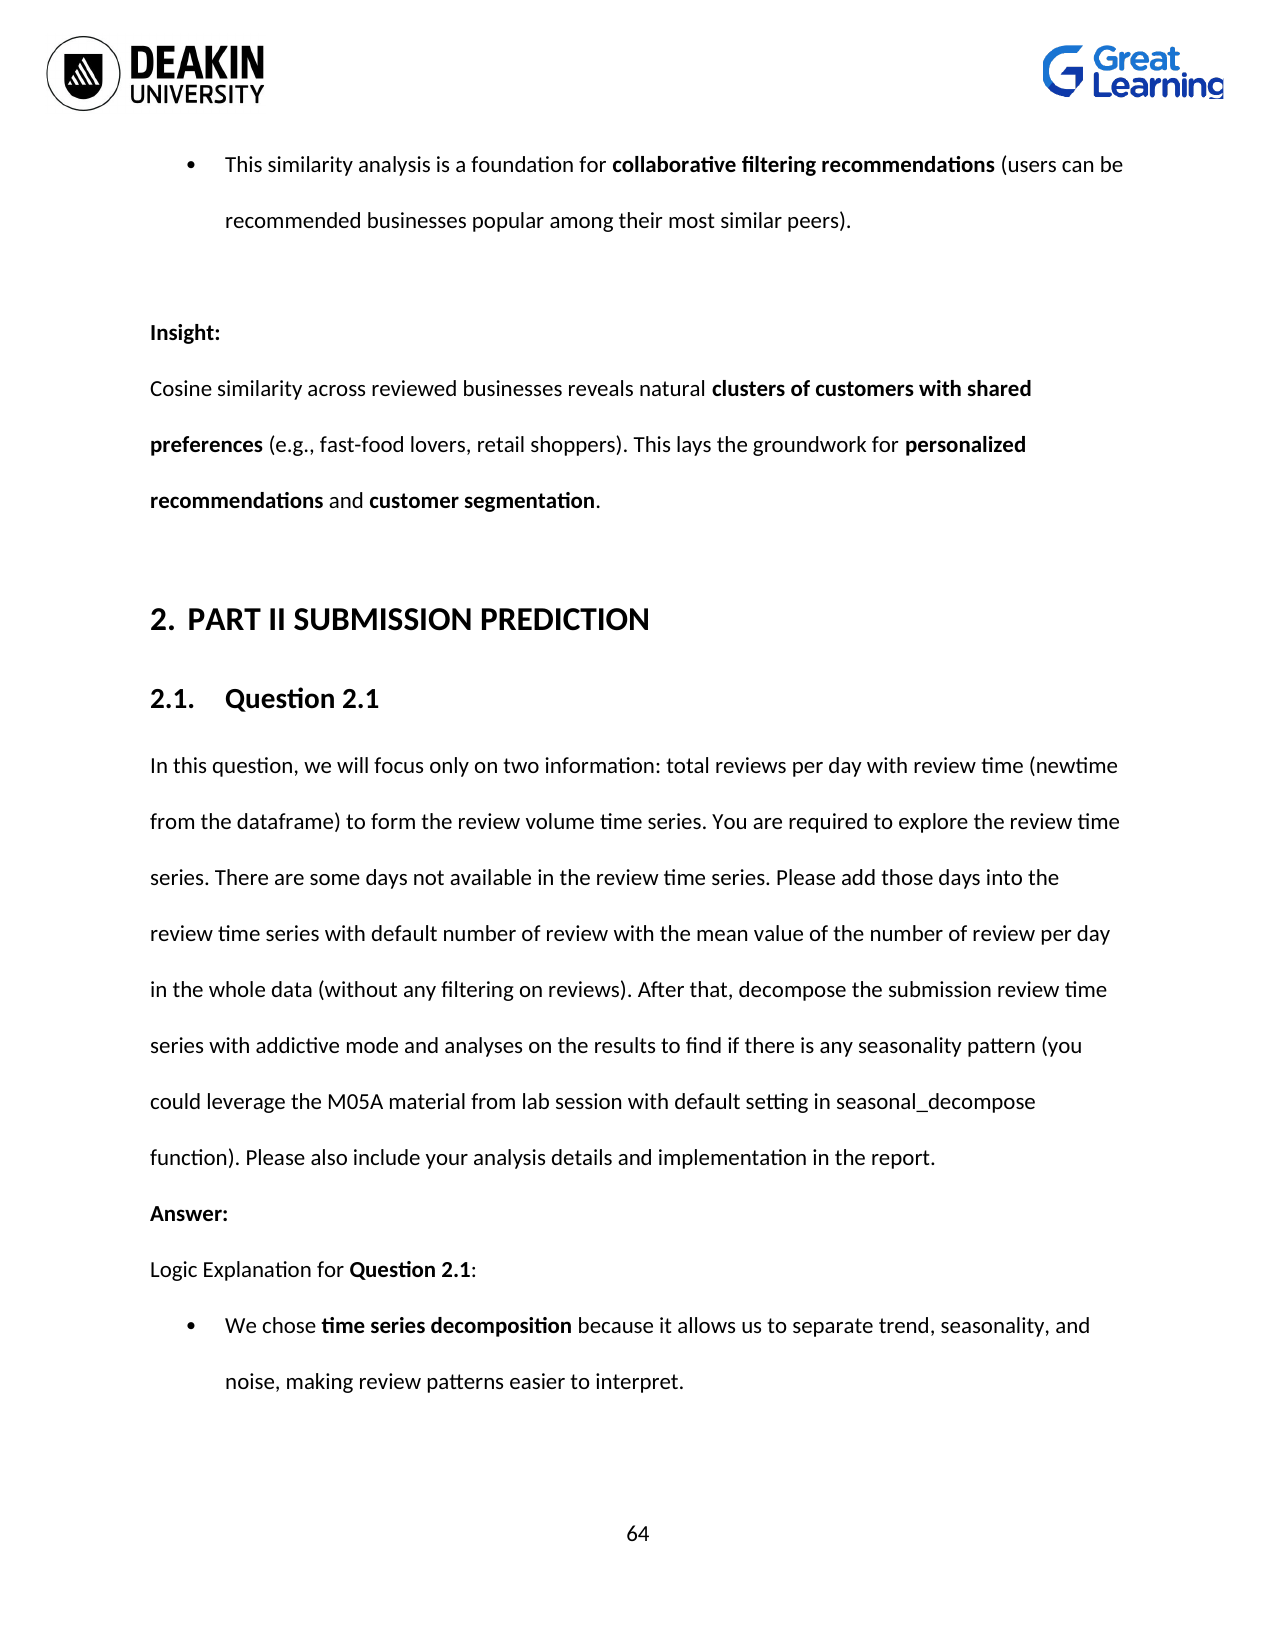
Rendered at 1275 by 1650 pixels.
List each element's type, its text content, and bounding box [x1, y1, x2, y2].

subtitle PART II SUBMISSION PREDICTION [150, 598, 1125, 639]
subtitle Question 2.1 [150, 680, 1125, 715]
list This similarity analysis is a foundation for collaborative filtering recommendations (users can be recommended businesses popular among their most similar peers). [187, 150, 1125, 234]
text In this question, we will focus only on two information: total reviews per day with review time (newtime from the dataframe) to form the review volume time series. You are required to explore the review time series. There are some days not available in the review time series. Please add those days into the review time series with default number of review with the mean value of the number of review per day in the whole data (without any filtering on reviews). After that, decompose the submission review time series with addictive mode and analyses on the results to find if there is any seasonality pattern (you could leverage the M05A material from lab session with default setting in seasonal_decompose function). Please also include your analysis details and implementation in the report. [150, 751, 1125, 1171]
text Answer: [150, 1199, 1125, 1227]
list We chose time series decomposition because it allows us to separate trend, seasonality, and noise, making review patterns easier to interpret. [187, 1311, 1125, 1396]
picture [1041, 45, 1223, 99]
text Cosine similarity across reviewed businesses reveals natural clusters of customers with shared preferences (e.g., fast-food lovers, retail shoppers). This lays the groundwork for personalized recommendations and customer segmentation. [150, 374, 1125, 514]
text Logic Explanation for Question 2.1: [150, 1255, 1125, 1283]
text Insight: [150, 318, 1125, 346]
picture [44, 33, 267, 114]
